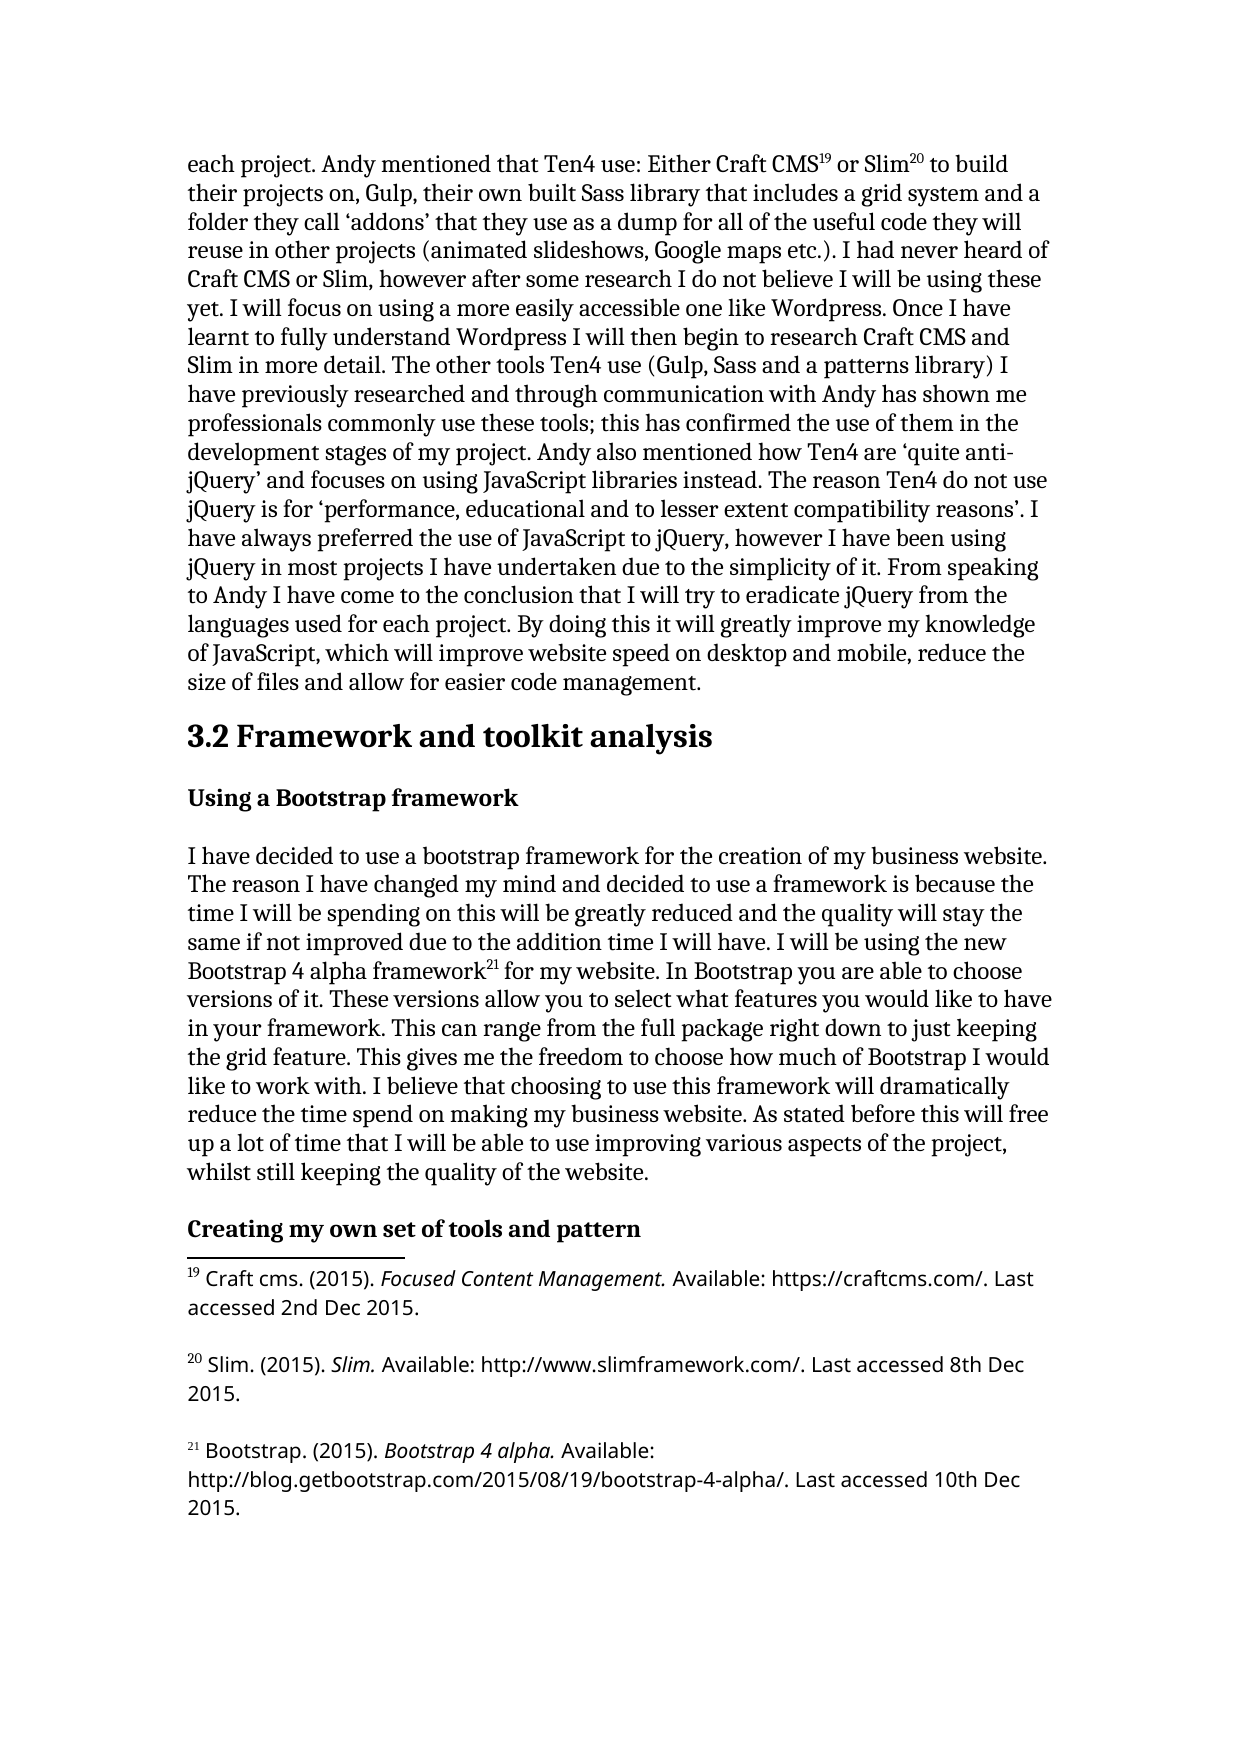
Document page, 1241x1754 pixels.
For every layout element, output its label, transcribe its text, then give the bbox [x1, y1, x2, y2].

subtitle 3.2 Framework and toolkit analysis [187, 717, 1053, 755]
text Ten4 are a “Web and app strategy, branding, design and development” company located in London. I emailed them to find out what tools they used on a day-to-day basis to help me select the correct tools for the development of my project. I spoke to Andy Green at Ten4 and he talked about: the tools they use, their common practises and the reasoning behind using/doing these. They use their own framework titled ‘Ten4 Framework’. This is where they store all of their templates and tools to use on each project. Andy mentioned that Ten4 use: Either Craft CMS or Slim to build their projects on, Gulp, their own built Sass library that includes a grid system and a folder they call ‘addons’ that they use as a dump for all of the useful code they will reuse in other projects (animated slideshows, Google maps etc.). I had never heard of Craft CMS or Slim, however after some research I do not believe I will be using these yet. I will focus on using a more easily accessible one like Wordpress. Once I have learnt to fully understand Wordpress I will then begin to research Craft CMS and Slim in more detail. The other tools Ten4 use (Gulp, Sass and a patterns library) I have previously researched and through communication with Andy has shown me professionals commonly use these tools; this has confirmed the use of them in the development stages of my project. Andy also mentioned how Ten4 are ‘quite anti-jQuery’ and focuses on using JavaScript libraries instead. The reason Ten4 do not use jQuery is for ‘performance, educational and to lesser extent compatibility reasons’. I have always preferred the use of JavaScript to jQuery, however I have been using jQuery in most projects I have undertaken due to the simplicity of it. From speaking to Andy I have come to the conclusion that I will try to eradicate jQuery from the languages used for each project. By doing this it will greatly improve my knowledge of JavaScript, which will improve website speed on desktop and mobile, reduce the size of files and allow for easier code management. [187, 150, 1053, 696]
text Creating my own set of tools and pattern [187, 1215, 1053, 1244]
text Using a Bootstrap framework [187, 784, 1053, 813]
text I have decided to use a bootstrap framework for the creation of my business website. The reason I have changed my mind and decided to use a framework is because the time I will be spending on this will be greatly reduced and the quality will stay the same if not improved due to the addition time I will have. I will be using the new Bootstrap 4 alpha framework for my website. In Bootstrap you are able to choose versions of it. These versions allow you to select what features you would like to have in your framework. This can range from the full package right down to just keeping the grid feature. This gives me the freedom to choose how much of Bootstrap I would like to work with. I believe that choosing to use this framework will dramatically reduce the time spend on making my business website. As stated before this will free up a lot of time that I will be able to use improving various aspects of the project, whilst still keeping the quality of the website. [187, 842, 1053, 1187]
